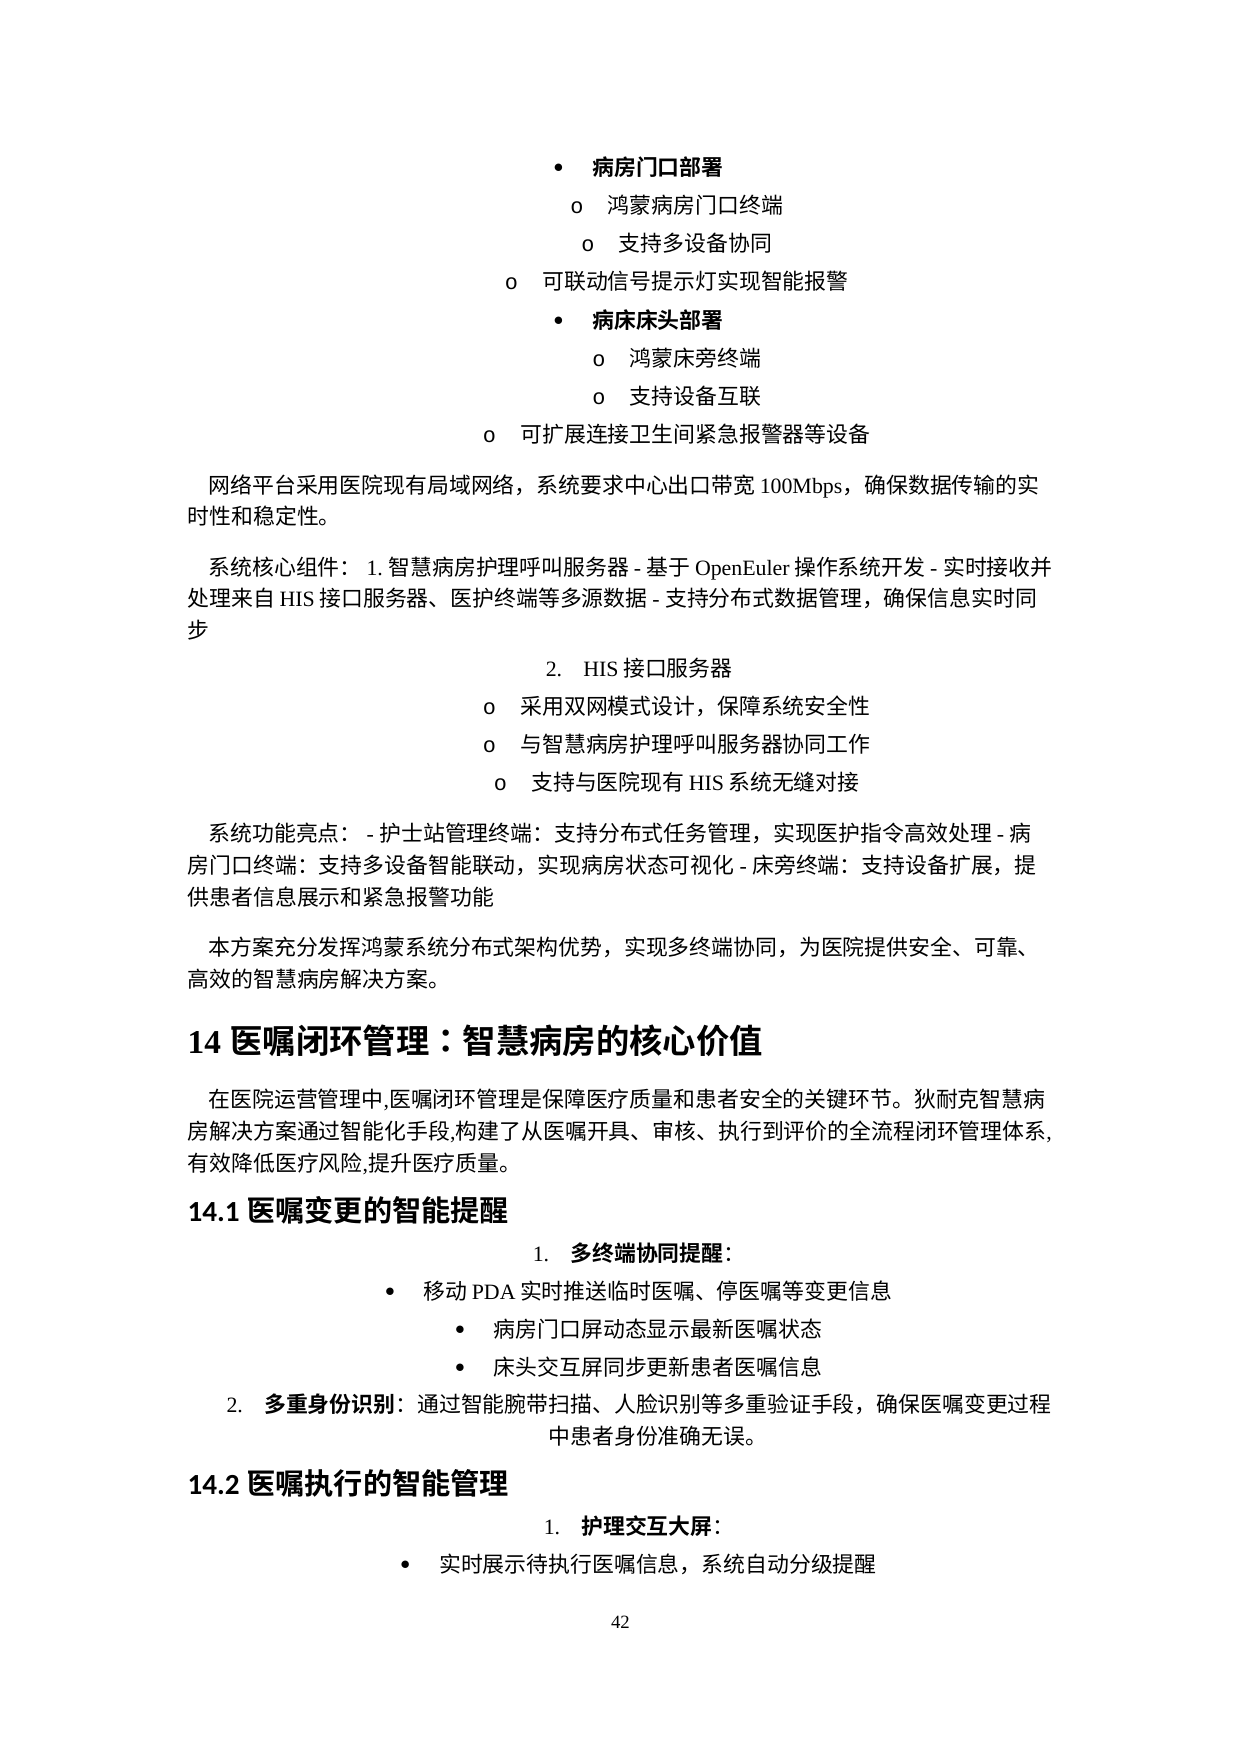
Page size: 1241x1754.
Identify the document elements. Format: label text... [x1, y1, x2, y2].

list 移动PDA实时推送临时医嘱、停医嘱等变更信息 [225, 1274, 1053, 1305]
list 支持多设备协同 [300, 226, 1053, 258]
text 本方案充分发挥鸿蒙系统分布式架构优势，实现多终端协同，为医院提供安全、可靠、高效的智慧病房解决方案。 [187, 930, 1053, 993]
subtitle 医嘱变更的智能提醒 [187, 1190, 1053, 1229]
list 支持与医院现有HIS系统无缝对接 [300, 765, 1053, 797]
text 网络平台采用医院现有局域网络，系统要求中心出口带宽100Mbps，确保数据传输的实时性和稳定性。 [187, 468, 1053, 531]
subtitle 医嘱闭环管理：智慧病房的核心价值 [187, 1018, 1053, 1064]
list 与智慧病房护理呼叫服务器协同工作 [300, 727, 1053, 759]
list 实时展示待执行医嘱信息，系统自动分级提醒 [225, 1547, 1053, 1579]
text 系统功能亮点： - 护士站管理终端：支持分布式任务管理，实现医护指令高效处理 - 病房门口终端：支持多设备智能联动，实现病房状态可视化 - 床旁终端：支持设备扩展，提供患者信息展示和紧急报警功能 [187, 816, 1053, 911]
list 鸿蒙病房门口终端 [300, 188, 1053, 220]
text 在医院运营管理中,医嘱闭环管理是保障医疗质量和患者安全的关键环节。狄耐克智慧病房解决方案通过智能化手段,构建了从医嘱开具、审核、执行到评价的全流程闭环管理体系,有效降低医疗风险,提升医疗质量。 [187, 1082, 1053, 1177]
list 可联动信号提示灯实现智能报警 [300, 264, 1053, 296]
list 采用双网模式设计，保障系统安全性 [300, 689, 1053, 721]
list 病房门口部署 [225, 150, 1053, 182]
list 多终端协同提醒： [225, 1236, 1053, 1267]
list 护理交互大屏： [225, 1509, 1053, 1541]
list HIS接口服务器 [225, 651, 1053, 683]
list 鸿蒙床旁终端 [300, 341, 1053, 372]
subtitle 医嘱执行的智能管理 [187, 1463, 1053, 1503]
list 病床床头部署 [225, 303, 1053, 334]
list 多重身份识别：通过智能腕带扫描、人脸识别等多重验证手段，确保医嘱变更过程中患者身份准确无误。 [225, 1387, 1053, 1451]
list 可扩展连接卫生间紧急报警器等设备 [300, 417, 1053, 449]
list 病房门口屏动态显示最新医嘱状态 [225, 1312, 1053, 1343]
list 支持设备互联 [300, 379, 1053, 411]
text 系统核心组件： 1. 智慧病房护理呼叫服务器 - 基于OpenEuler操作系统开发 - 实时接收并处理来自HIS接口服务器、医护终端等多源数据 - 支持分布式数据管理，确保信息实时同步 [187, 550, 1053, 645]
list 床头交互屏同步更新患者医嘱信息 [225, 1349, 1053, 1381]
